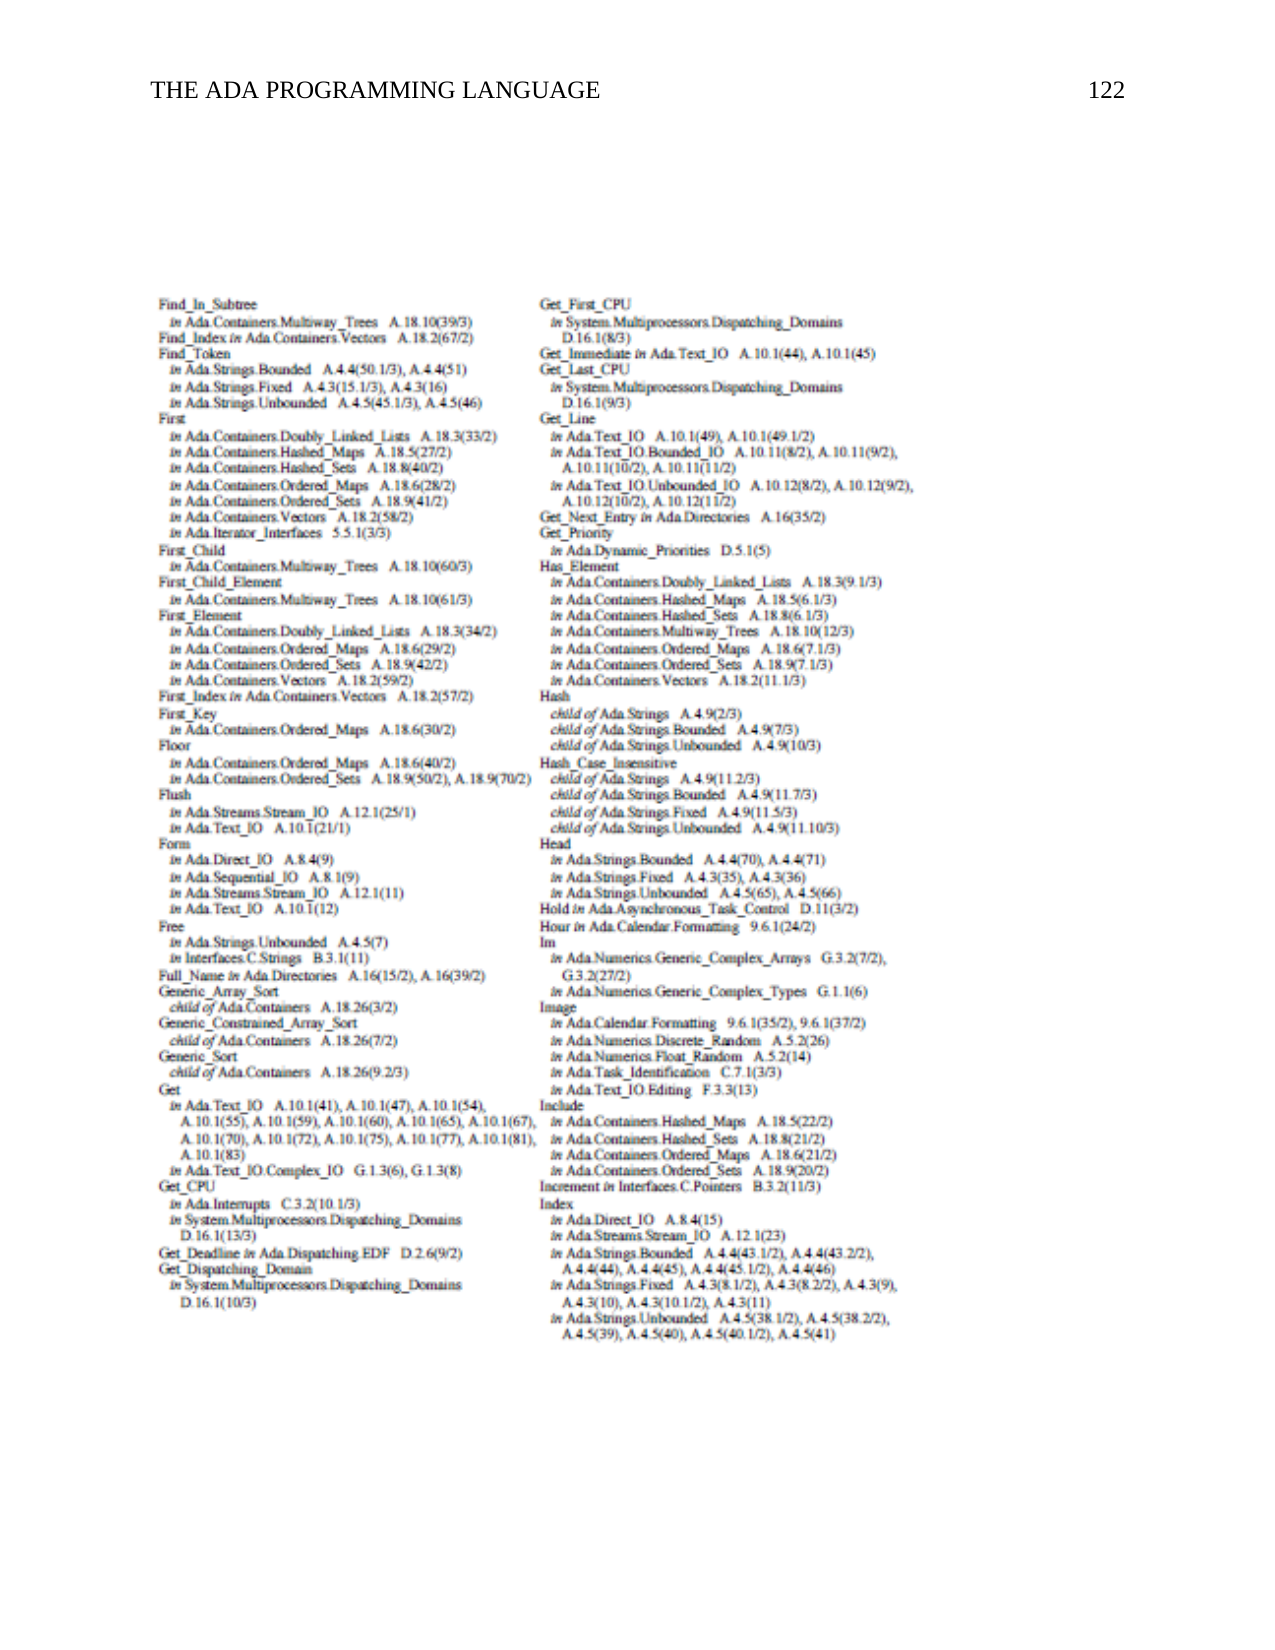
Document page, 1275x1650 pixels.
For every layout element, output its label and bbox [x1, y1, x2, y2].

picture [150, 292, 935, 1357]
